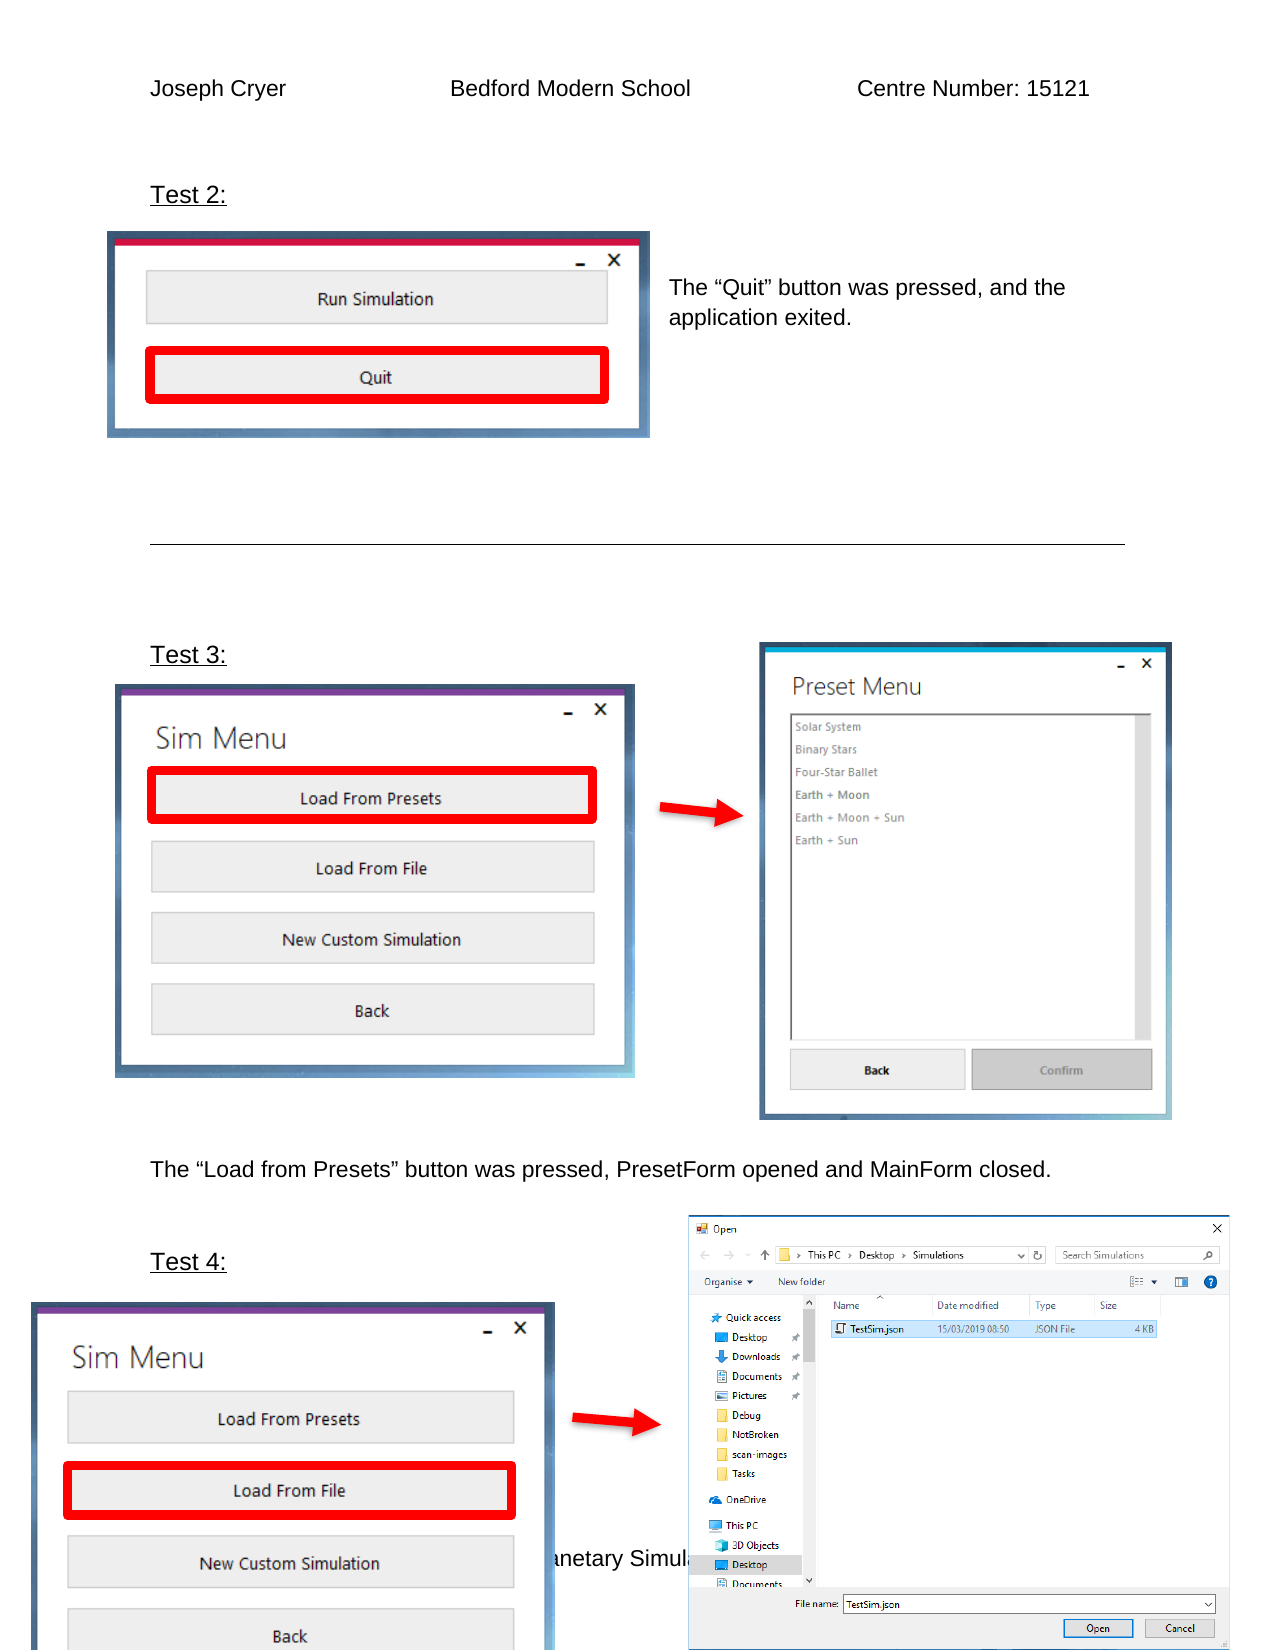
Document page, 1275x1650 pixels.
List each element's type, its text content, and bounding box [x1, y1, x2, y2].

picture [115, 684, 635, 1078]
text Test 3: [150, 640, 1125, 668]
picture [688, 1215, 1230, 1650]
text The “Quit” button was pressed, and the application exited. [650, 274, 1125, 330]
text The “Load from Presets” button was pressed, PresetForm opened and MainForm closed. [150, 1156, 1125, 1182]
text Test 2: [150, 180, 1125, 209]
picture [31, 1302, 555, 1650]
picture [759, 642, 1172, 1120]
picture [107, 231, 650, 438]
text Test 4: [150, 1247, 688, 1276]
